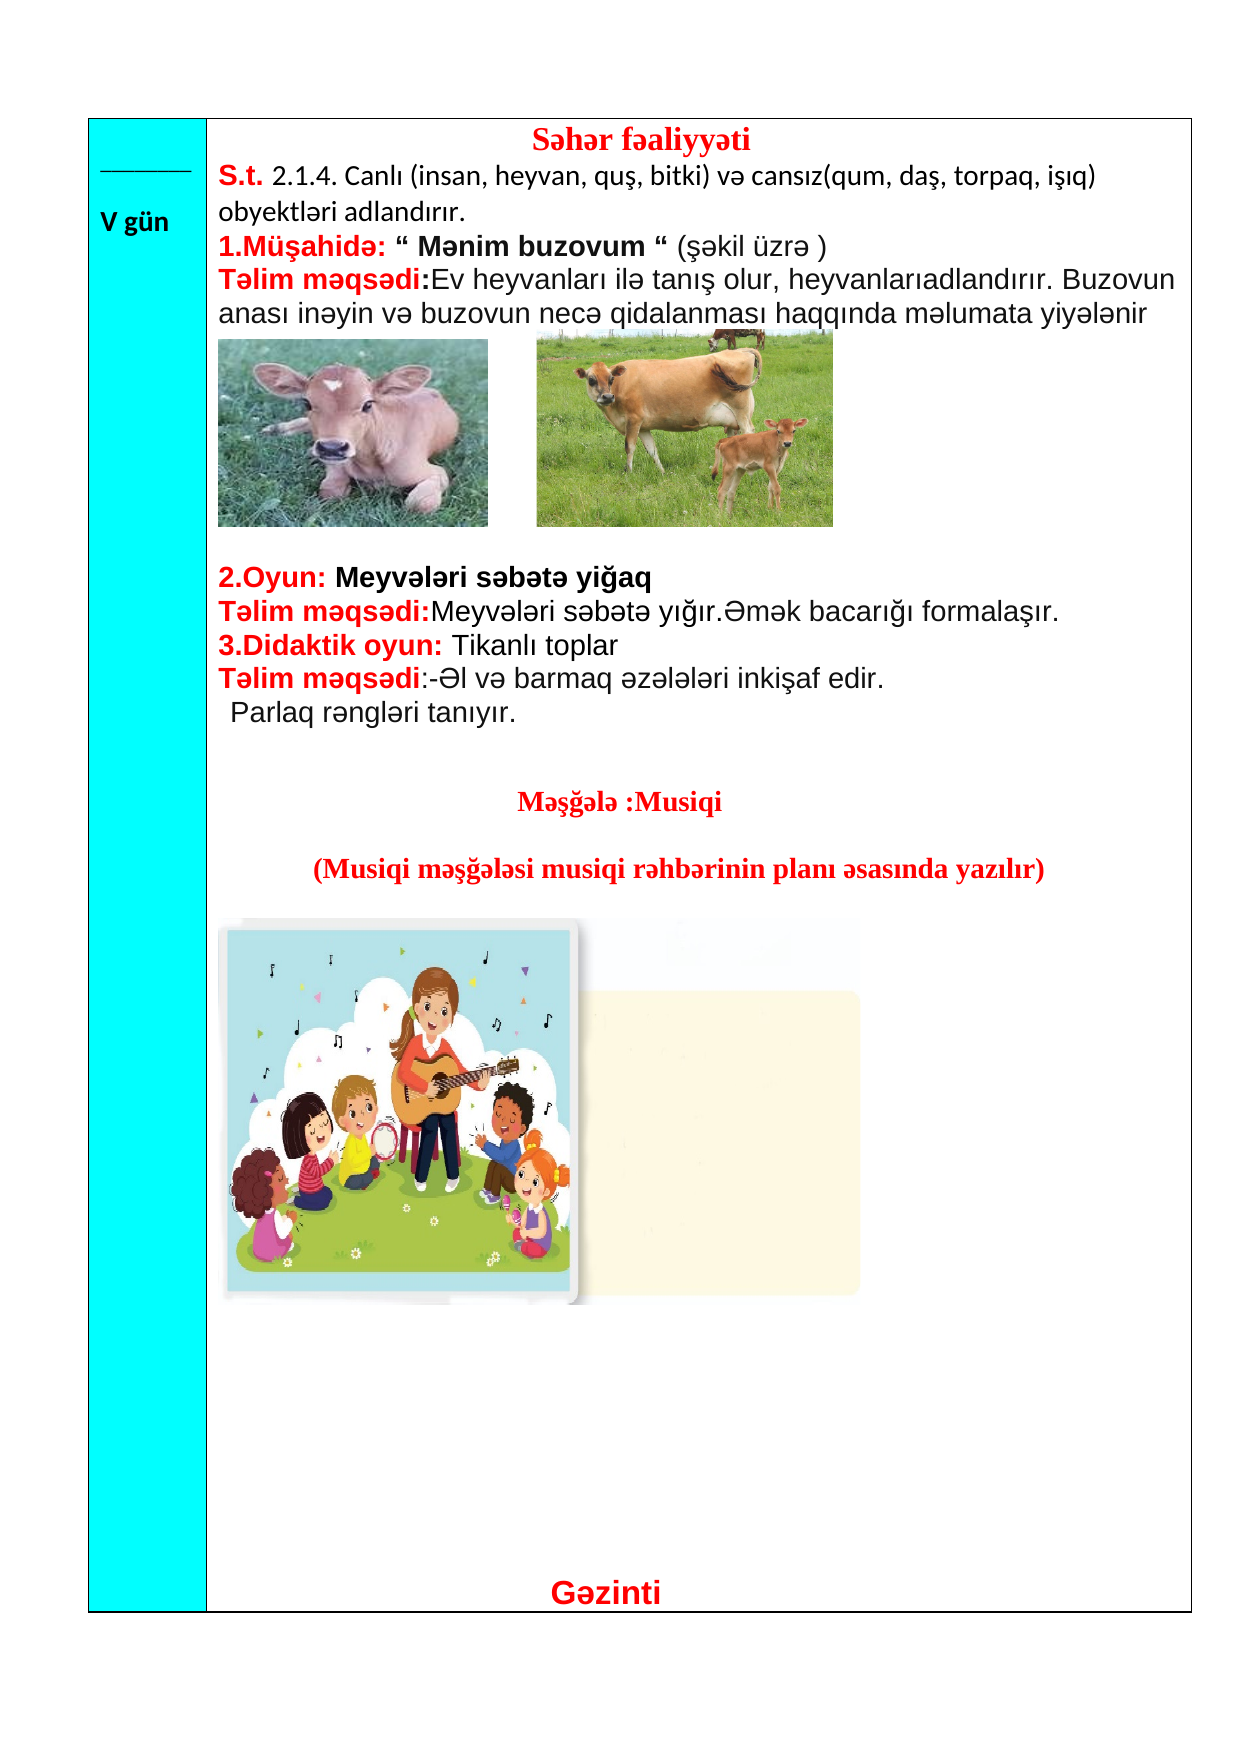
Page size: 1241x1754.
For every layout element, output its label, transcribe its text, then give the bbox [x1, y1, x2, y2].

picture [536, 329, 833, 527]
picture [218, 339, 488, 527]
table_cell ________ V gün [89, 119, 206, 1611]
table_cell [207, 119, 1191, 1611]
picture [218, 918, 861, 1305]
